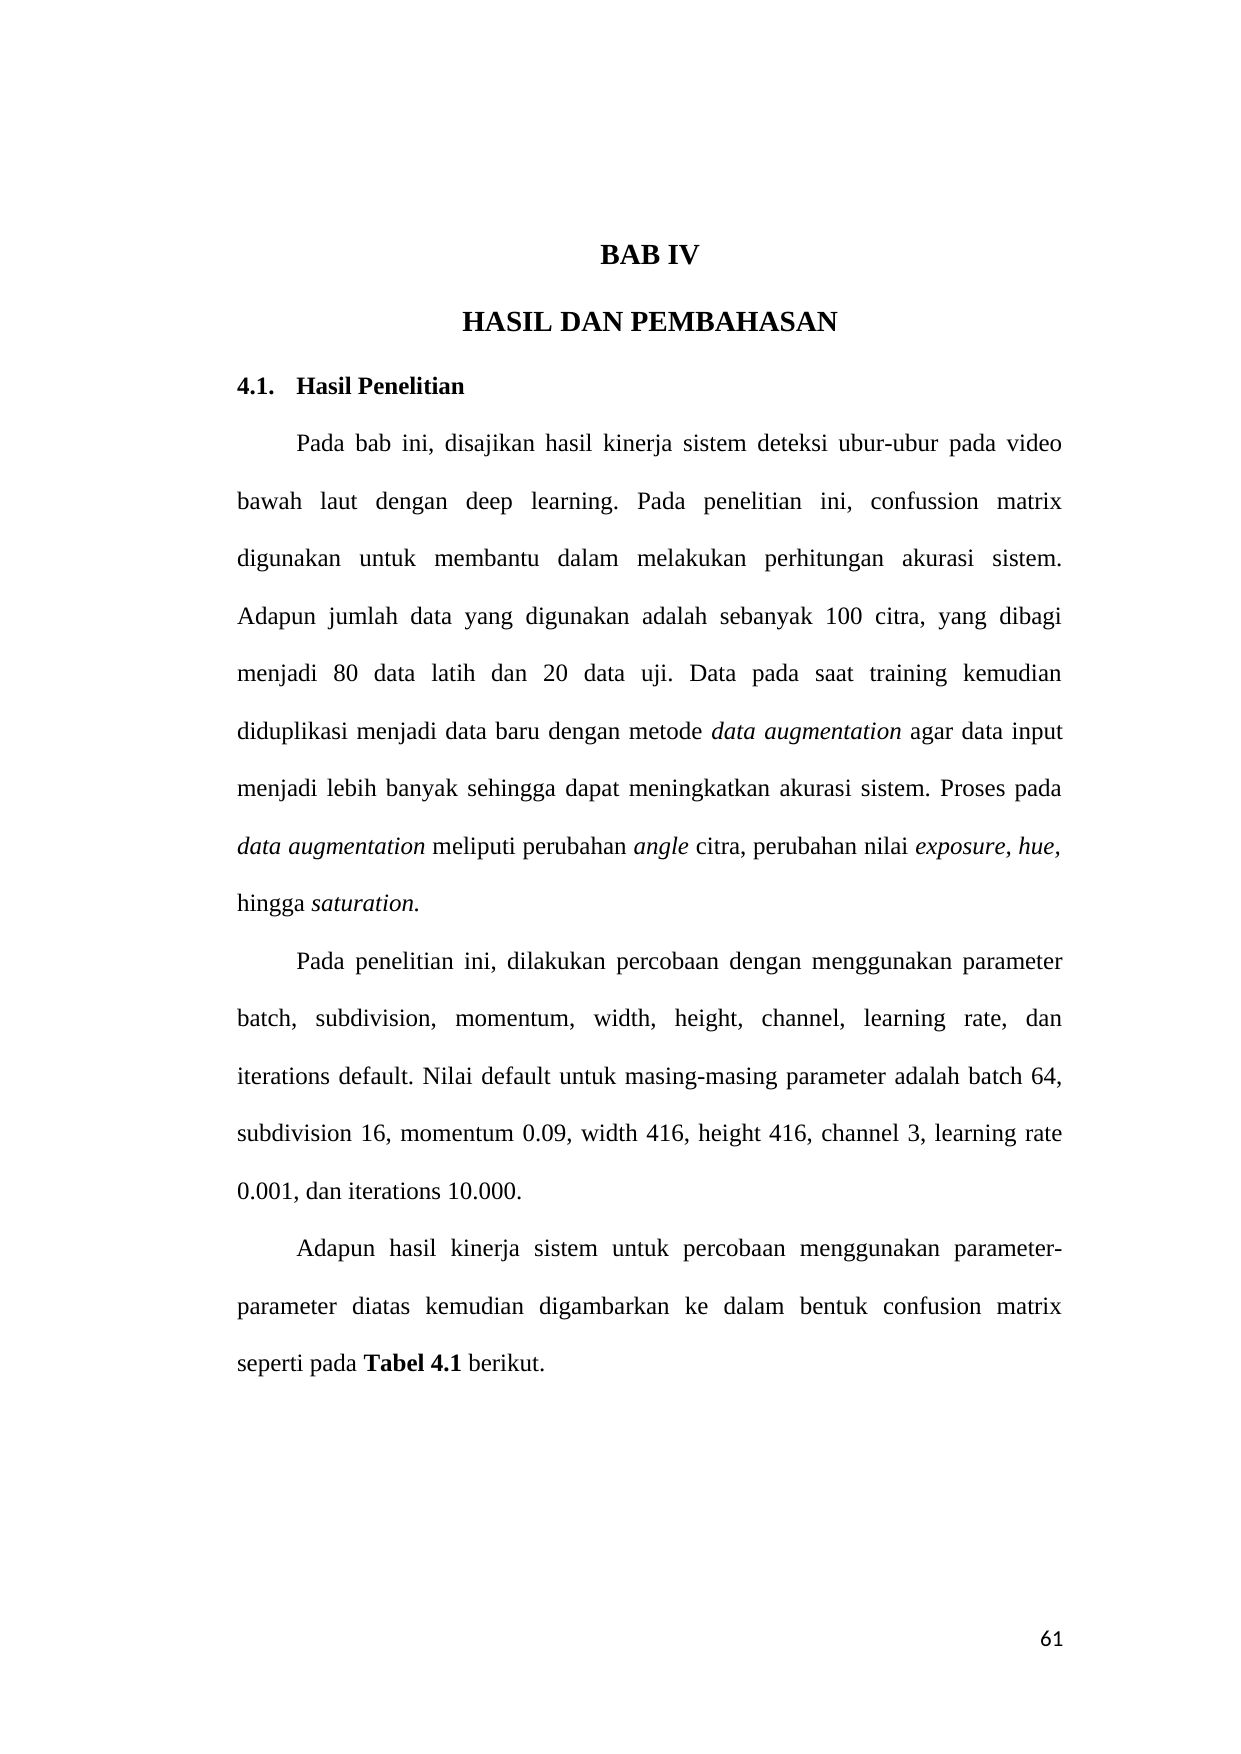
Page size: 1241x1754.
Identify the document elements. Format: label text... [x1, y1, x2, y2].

list Pada penelitian ini, dilakukan percobaan dengan menggunakan parameter batch, subdivision, momentum, width, height, channel, learning rate, dan iterations default. Nilai default untuk masing-masing parameter adalah batch 64, subdivision 16, momentum 0.09, width 416, height 416, channel 3, learning rate 0.001, dan iterations 10.000. [237, 946, 1063, 1205]
text BAB IV HASIL DAN PEMBAHASAN [237, 237, 1063, 337]
list Adapun hasil kinerja sistem untuk percobaan menggunakan parameter-parameter diatas kemudian digambarkan ke dalam bentuk confusion matrix seperti pada Tabel 4.1 berikut. [237, 1233, 1063, 1377]
list Hasil Penelitian [237, 371, 1063, 400]
list Pada bab ini, disajikan hasil kinerja sistem deteksi ubur-ubur pada video bawah laut dengan deep learning. Pada penelitian ini, confussion matrix digunakan untuk membantu dalam melakukan perhitungan akurasi sistem. Adapun jumlah data yang digunakan adalah sebanyak 100 citra, yang dibagi menjadi 80 data latih dan 20 data uji. Data pada saat training kemudian diduplikasi menjadi data baru dengan metode data augmentation agar data input menjadi lebih banyak sehingga dapat meningkatkan akurasi sistem. Proses pada data augmentation meliputi perubahan angle citra, perubahan nilai exposure, hue, hingga saturation. [237, 428, 1063, 917]
